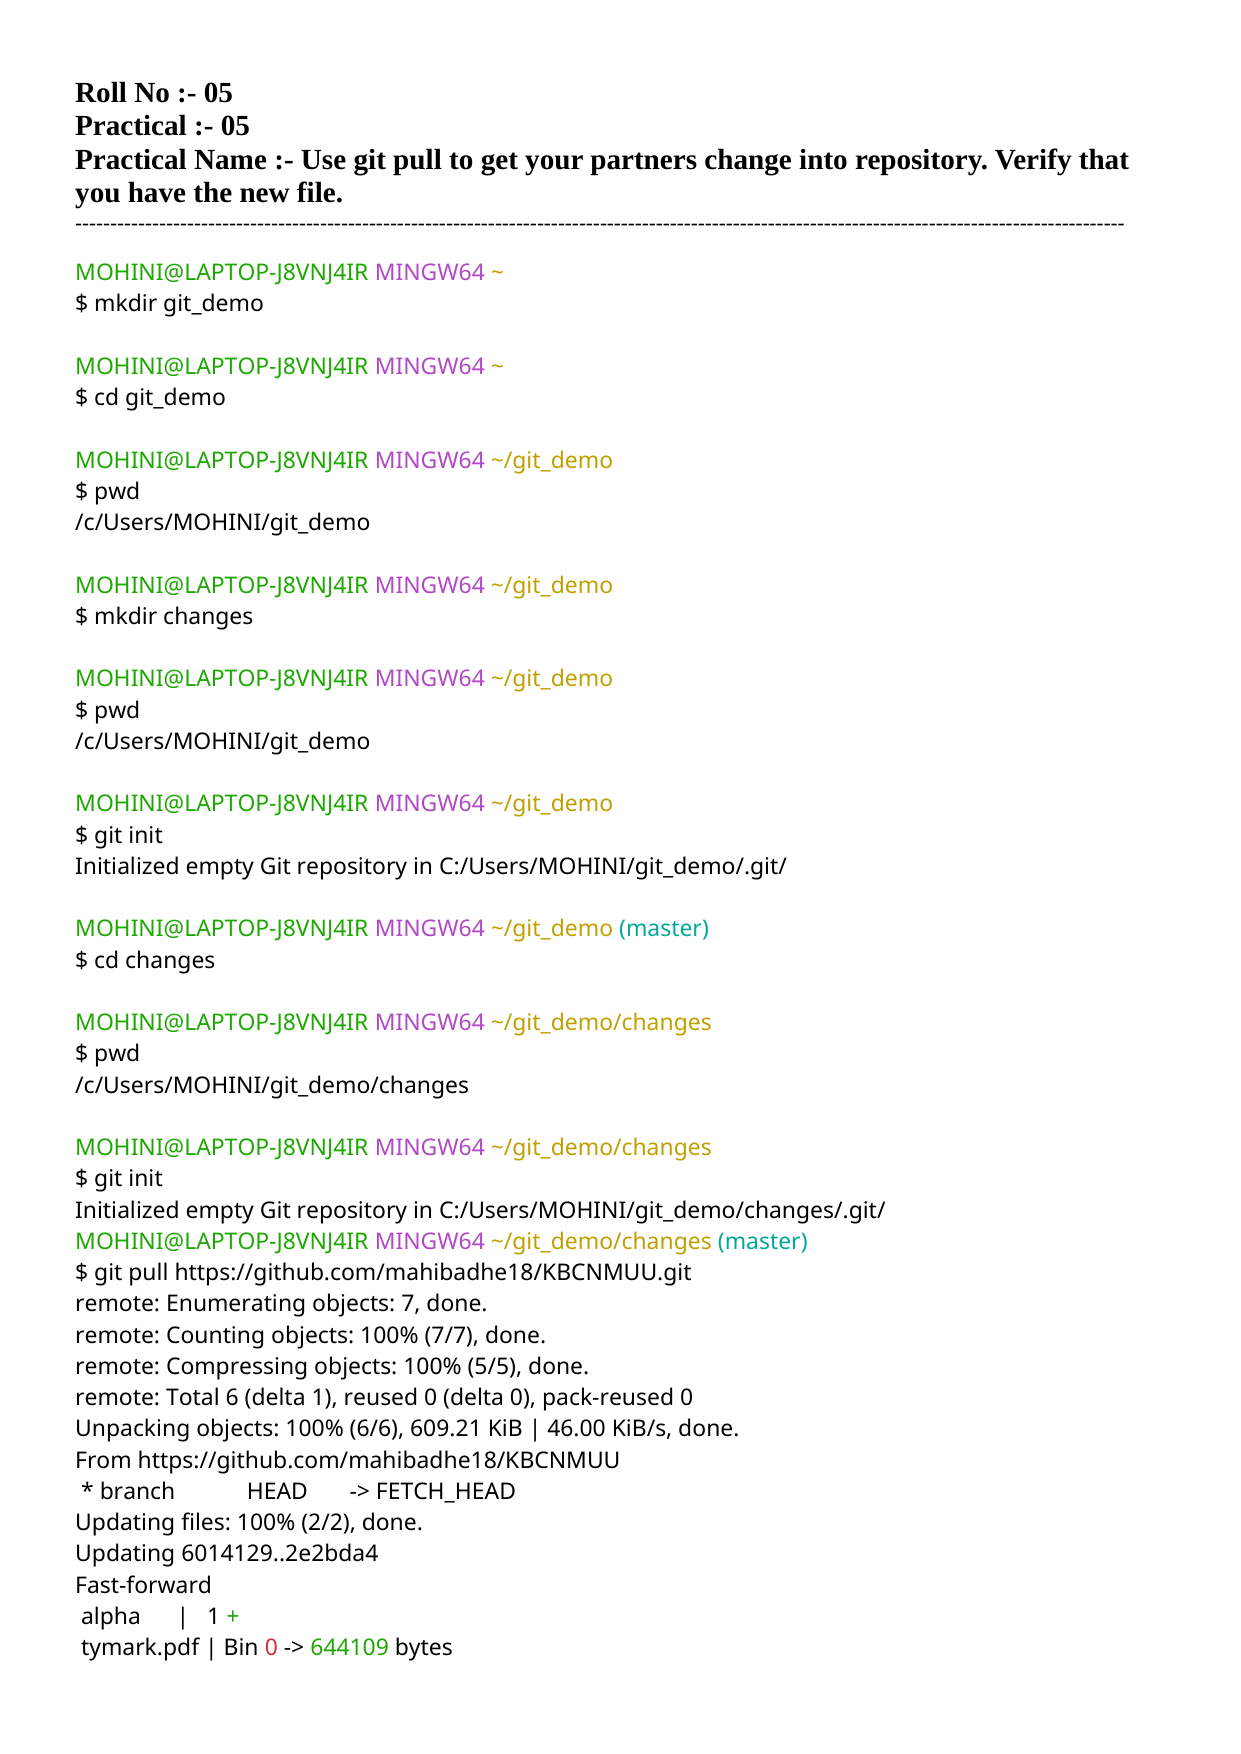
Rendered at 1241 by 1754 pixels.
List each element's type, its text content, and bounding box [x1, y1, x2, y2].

text $ git init [75, 1162, 1165, 1193]
text /c/Users/MOHINI/git_demo/changes [75, 1068, 1165, 1100]
text $ pwd [75, 1037, 1165, 1068]
text MOHINI@LAPTOP-J8VNJ4IR MINGW64 ~ [75, 350, 1165, 381]
text MOHINI@LAPTOP-J8VNJ4IR MINGW64 ~ [75, 256, 1165, 287]
text $ cd changes [75, 943, 1165, 975]
text /c/Users/MOHINI/git_demo [75, 506, 1165, 537]
text MOHINI@LAPTOP-J8VNJ4IR MINGW64 ~/git_demo [75, 787, 1165, 818]
text Initialized empty Git repository in C:/Users/MOHINI/git_demo/.git/ [75, 850, 1165, 881]
text Roll No :- 05 [75, 75, 1165, 108]
text * branch HEAD -> FETCH_HEAD [75, 1475, 1165, 1506]
text $ mkdir git_demo [75, 287, 1165, 318]
text alpha | 1 + [75, 1600, 1165, 1631]
text $ git pull https://github.com/mahibadhe18/KBCNMUU.git [75, 1256, 1165, 1287]
text MOHINI@LAPTOP-J8VNJ4IR MINGW64 ~/git_demo/changes (master) [75, 1225, 1165, 1256]
text ------------------------------------------------------------------------------------------------------------------------------------------------------ [75, 209, 1165, 237]
text $ git init [75, 818, 1165, 850]
text Updating 6014129..2e2bda4 [75, 1537, 1165, 1568]
text MOHINI@LAPTOP-J8VNJ4IR MINGW64 ~/git_demo [75, 662, 1165, 693]
text tymark.pdf | Bin 0 -> 644109 bytes [75, 1631, 1165, 1662]
text MOHINI@LAPTOP-J8VNJ4IR MINGW64 ~/git_demo [75, 443, 1165, 475]
text $ pwd [75, 693, 1165, 725]
text $ pwd [75, 475, 1165, 506]
text remote: Counting objects: 100% (7/7), done. [75, 1318, 1165, 1350]
text Unpacking objects: 100% (6/6), 609.21 KiB | 46.00 KiB/s, done. [75, 1412, 1165, 1443]
text MOHINI@LAPTOP-J8VNJ4IR MINGW64 ~/git_demo/changes [75, 1131, 1165, 1162]
text $ cd git_demo [75, 381, 1165, 412]
text From https://github.com/mahibadhe18/KBCNMUU [75, 1443, 1165, 1475]
text Practical Name :- Use git pull to get your partners change into repository. Verify that you have the new file. [75, 142, 1165, 209]
text /c/Users/MOHINI/git_demo [75, 725, 1165, 756]
text Updating files: 100% (2/2), done. [75, 1506, 1165, 1537]
text MOHINI@LAPTOP-J8VNJ4IR MINGW64 ~/git_demo/changes [75, 1006, 1165, 1037]
text Practical :- 05 [75, 108, 1165, 142]
text remote: Compressing objects: 100% (5/5), done. [75, 1350, 1165, 1381]
text Initialized empty Git repository in C:/Users/MOHINI/git_demo/changes/.git/ [75, 1193, 1165, 1225]
text Fast-forward [75, 1568, 1165, 1600]
text MOHINI@LAPTOP-J8VNJ4IR MINGW64 ~/git_demo (master) [75, 912, 1165, 943]
text remote: Enumerating objects: 7, done. [75, 1287, 1165, 1318]
text remote: Total 6 (delta 1), reused 0 (delta 0), pack-reused 0 [75, 1381, 1165, 1412]
text MOHINI@LAPTOP-J8VNJ4IR MINGW64 ~/git_demo [75, 568, 1165, 600]
text $ mkdir changes [75, 600, 1165, 631]
